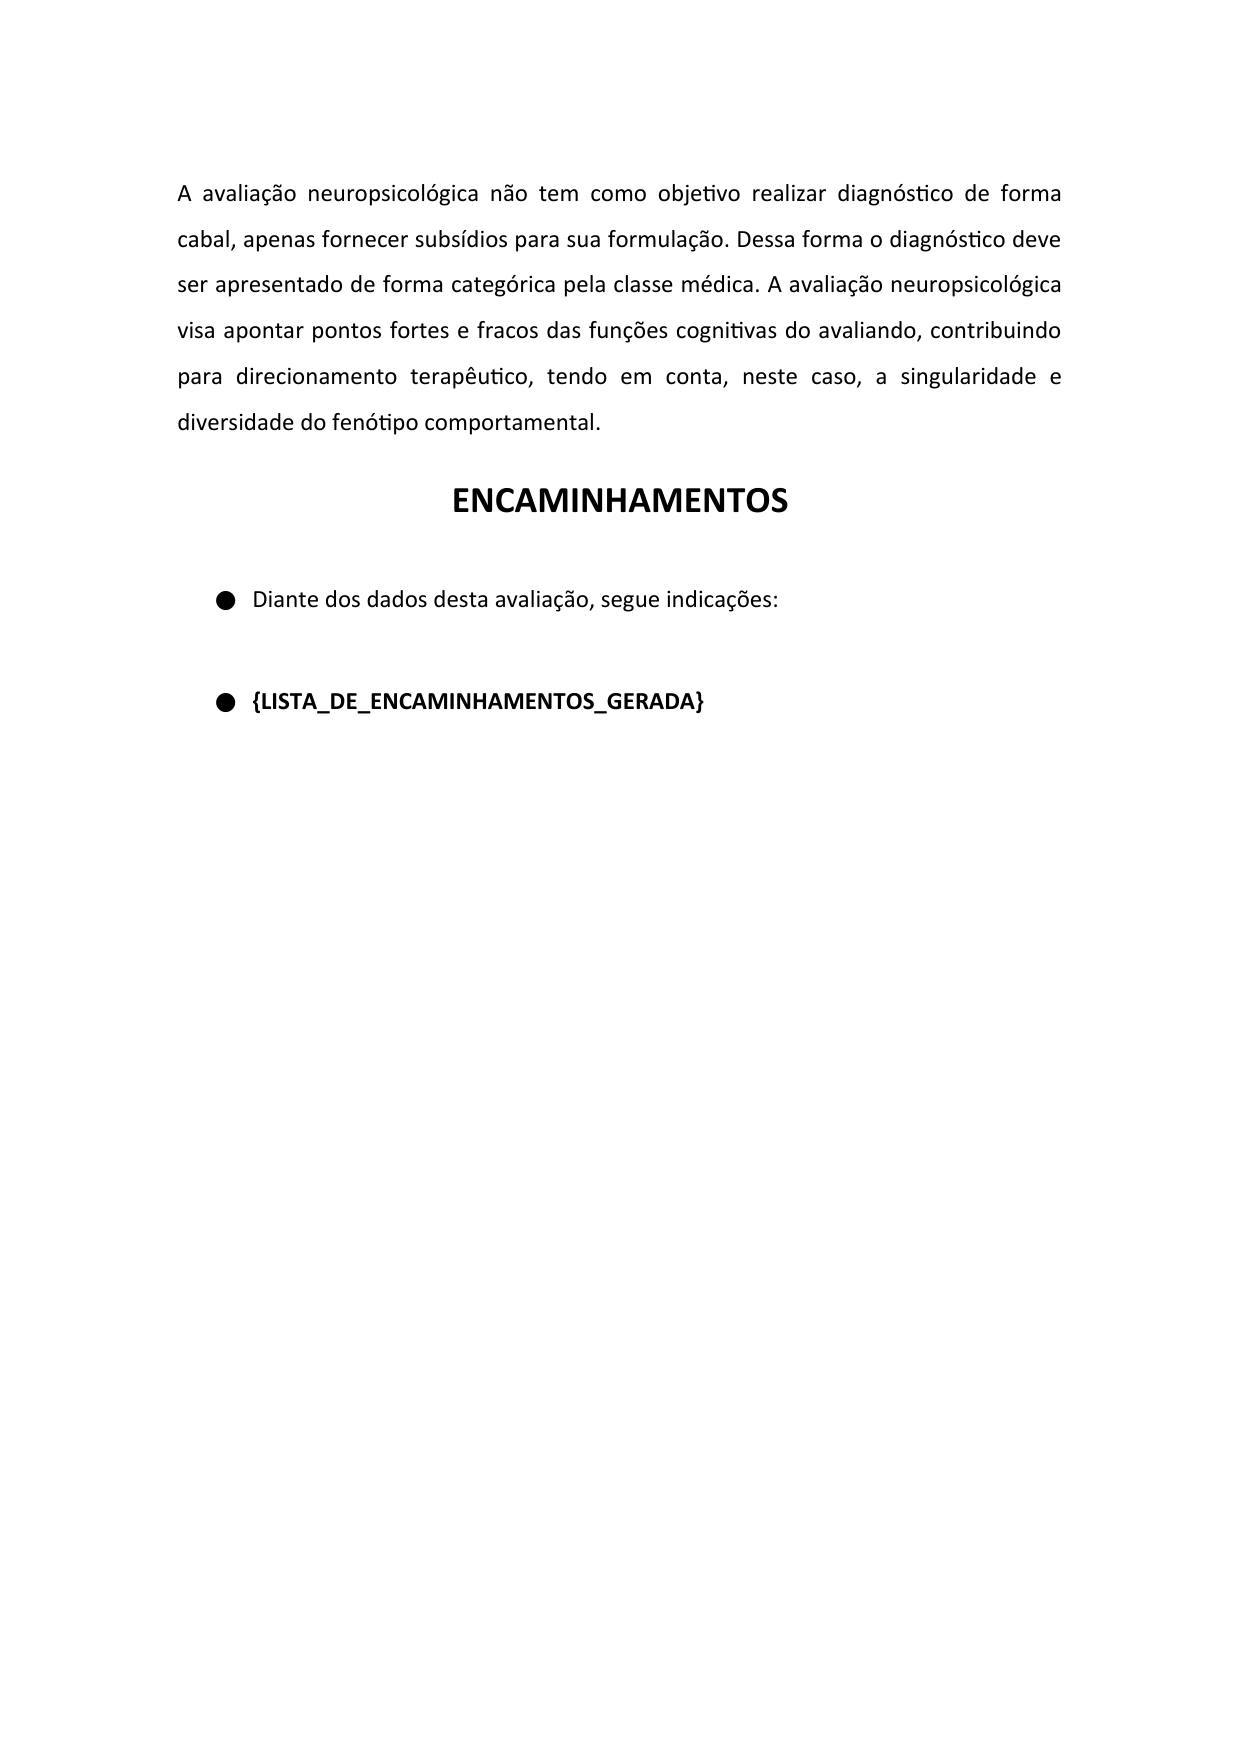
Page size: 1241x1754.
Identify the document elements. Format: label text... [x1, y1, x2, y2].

text ENCAMINHAMENTOS [177, 476, 1063, 522]
text A avaliação neuropsicológica não tem como objetivo realizar diagnóstico de forma cabal, apenas fornecer subsídios para sua formulação. Dessa forma o diagnóstico deve ser apresentado de forma categórica pela classe médica. A avaliação neuropsicológica visa apontar pontos fortes e fracos das funções cognitivas do avaliando, contribuindo para direcionamento terapêutico, tendo em conta, neste caso, a singularidade e diversidade do fenótipo comportamental. [177, 177, 1063, 436]
list {LISTA_DE_ENCAMINHAMENTOS_GERADA} [214, 672, 1063, 723]
list Diante dos dados desta avaliação, segue indicações: [214, 570, 1063, 621]
